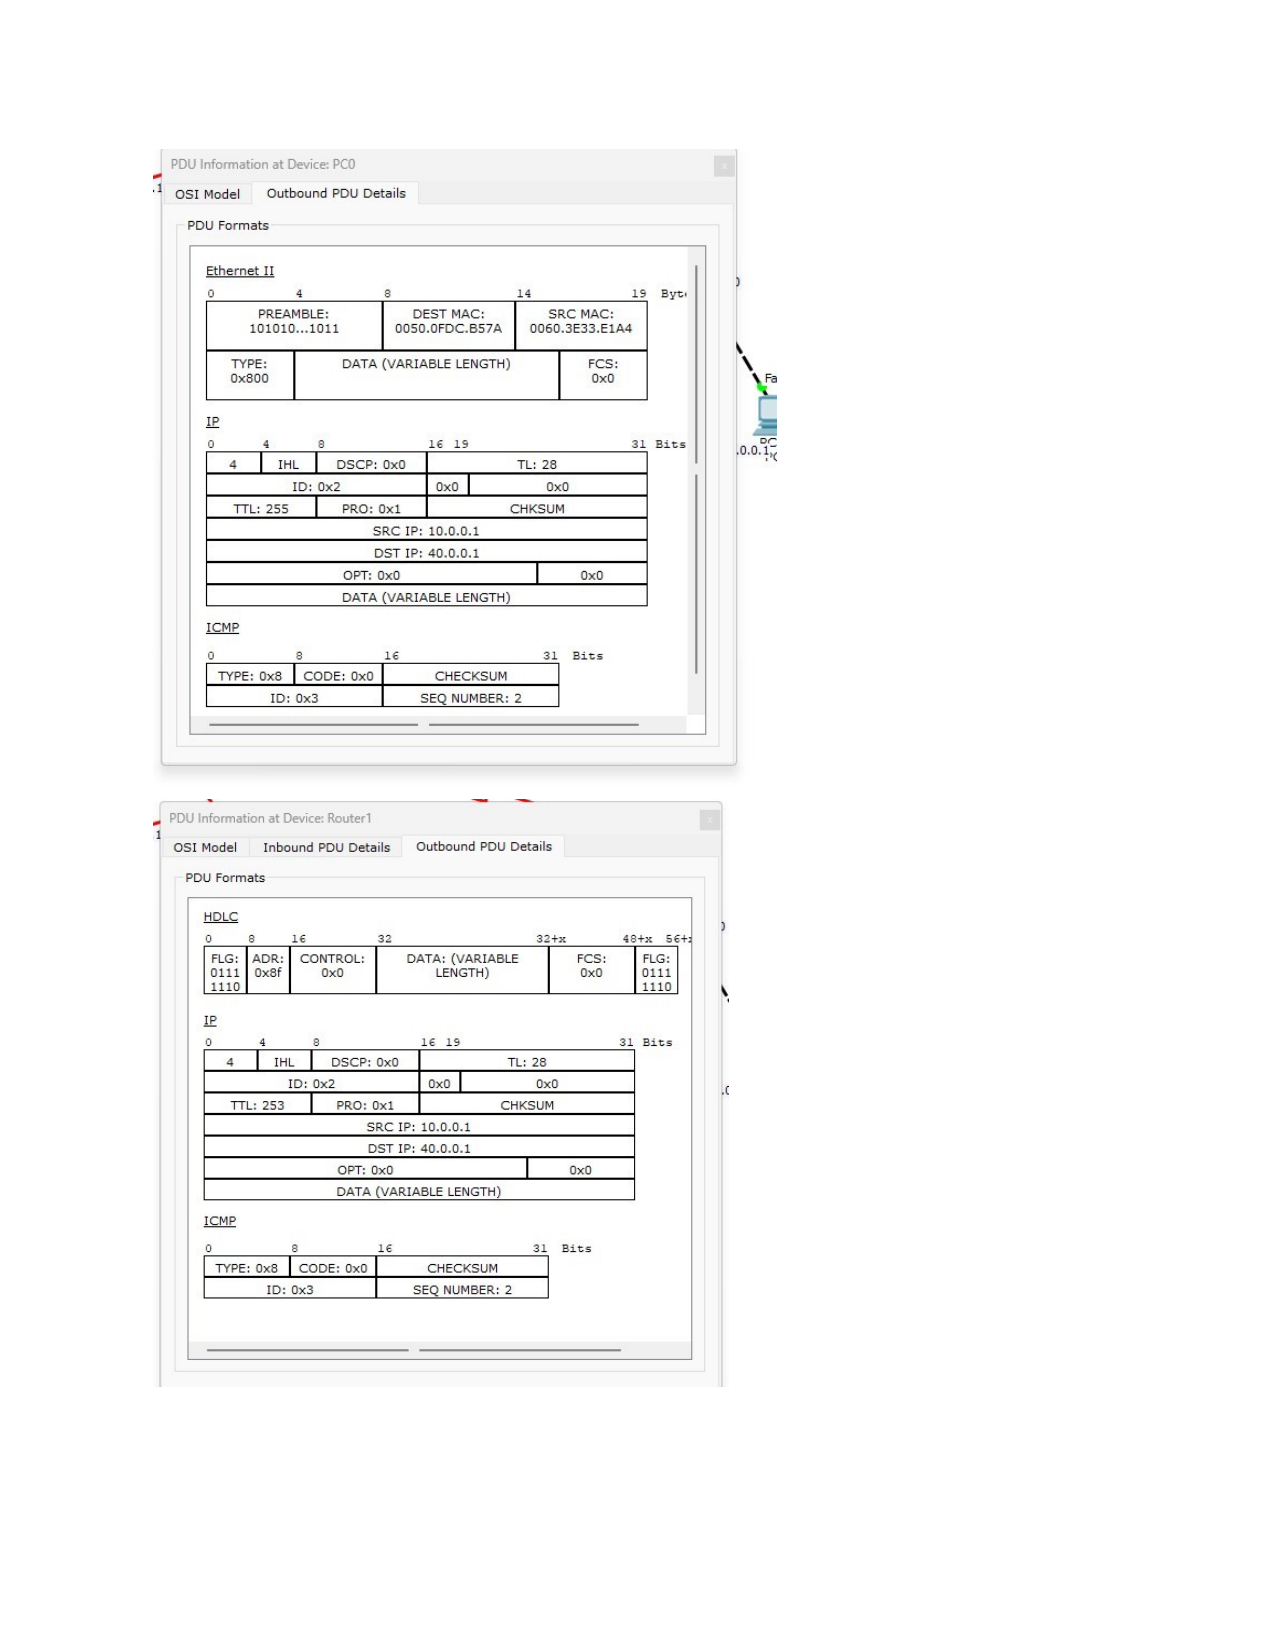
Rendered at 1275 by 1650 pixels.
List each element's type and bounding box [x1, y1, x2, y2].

picture [153, 149, 777, 788]
picture [153, 799, 729, 1387]
